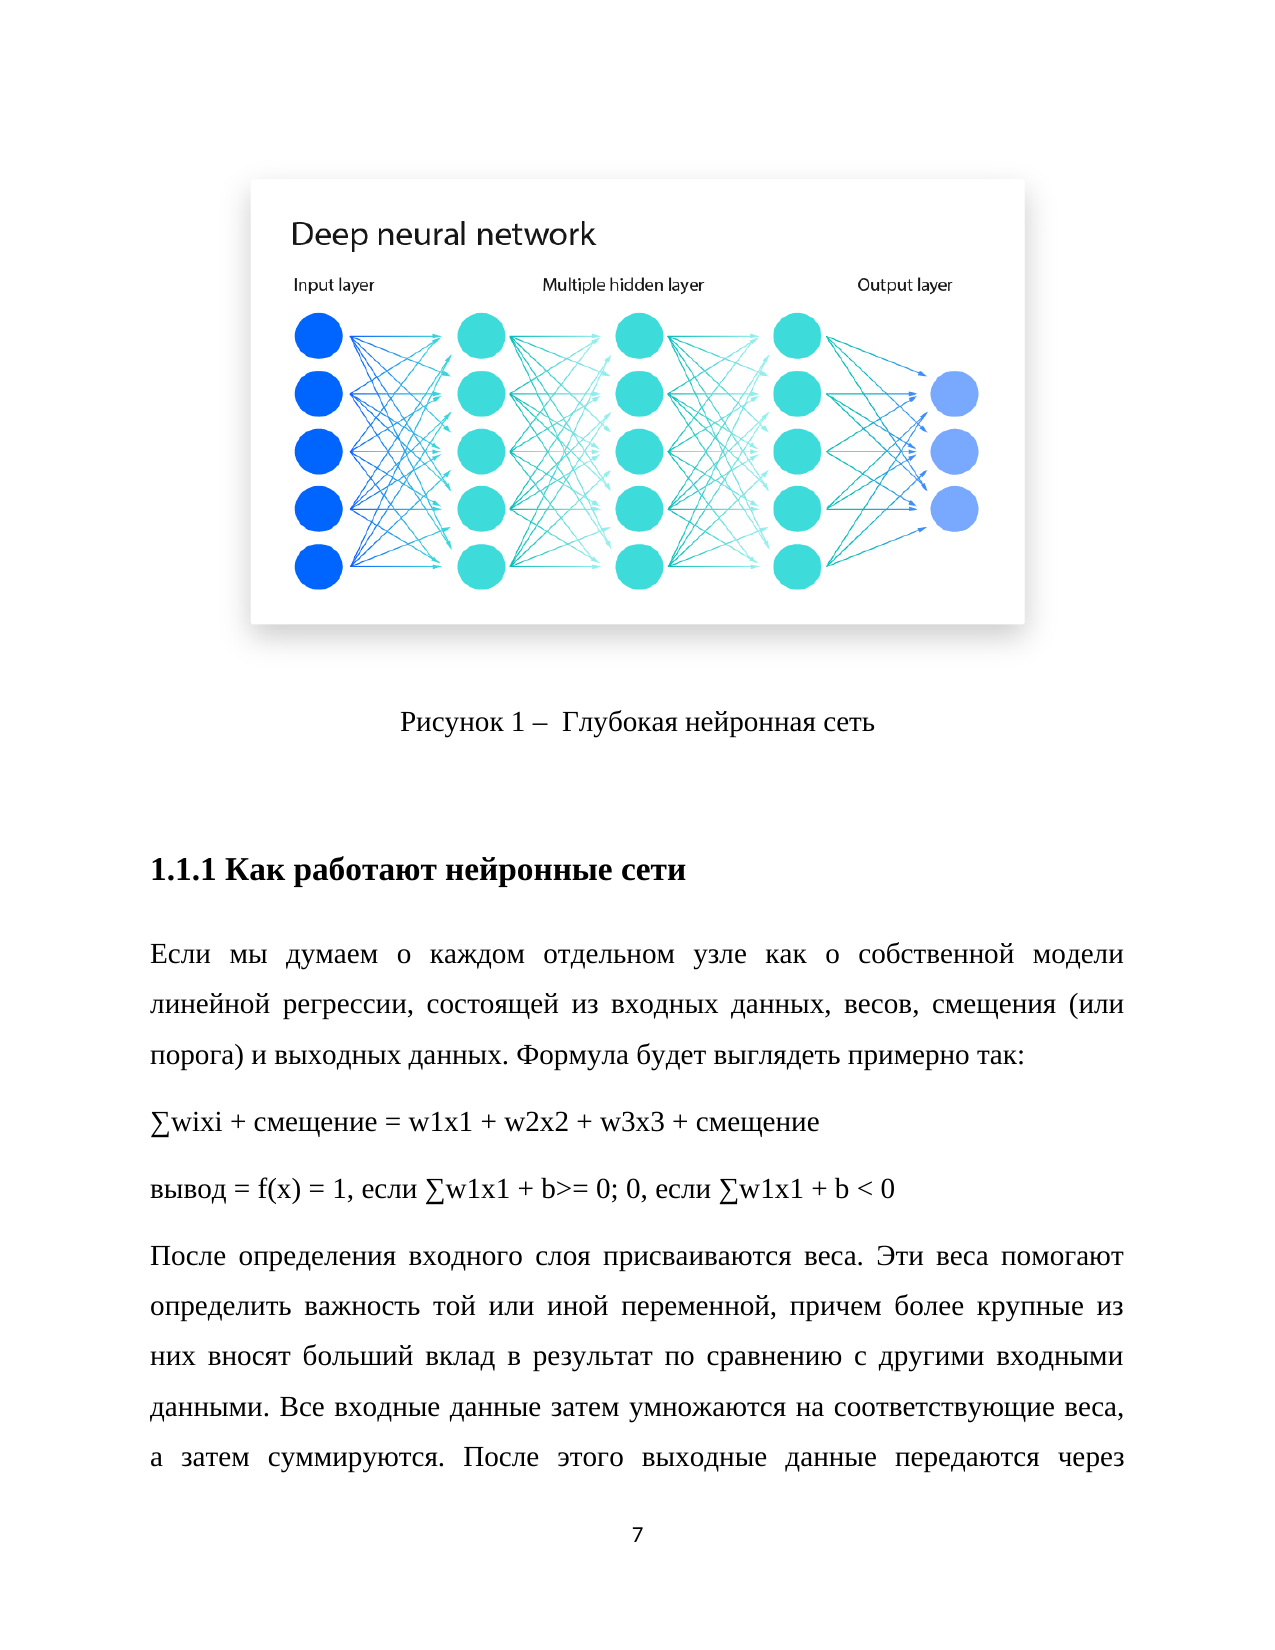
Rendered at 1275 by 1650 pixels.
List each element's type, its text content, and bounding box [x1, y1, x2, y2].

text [150, 1238, 1125, 1473]
subtitle Как работают нейронные сети [150, 849, 1125, 888]
picture [150, 150, 1125, 674]
text Рисунок 1 – Глубокая нейронная сеть [150, 704, 1125, 738]
text вывод = f(x) = 1, если ∑w1x1 + b>= 0; 0, если ∑w1x1 + b < 0 [150, 1171, 1125, 1204]
text Если мы думаем о каждом отдельном узле как о собственной модели линейной регрессии, состоящей из входных данных, весов, смещения (или порога) и выходных данных. Формула будет выглядеть примерно так: [150, 936, 1125, 1070]
text ∑wixi + смещение = w1x1 + w2x2 + w3x3 + смещение [150, 1104, 1125, 1137]
